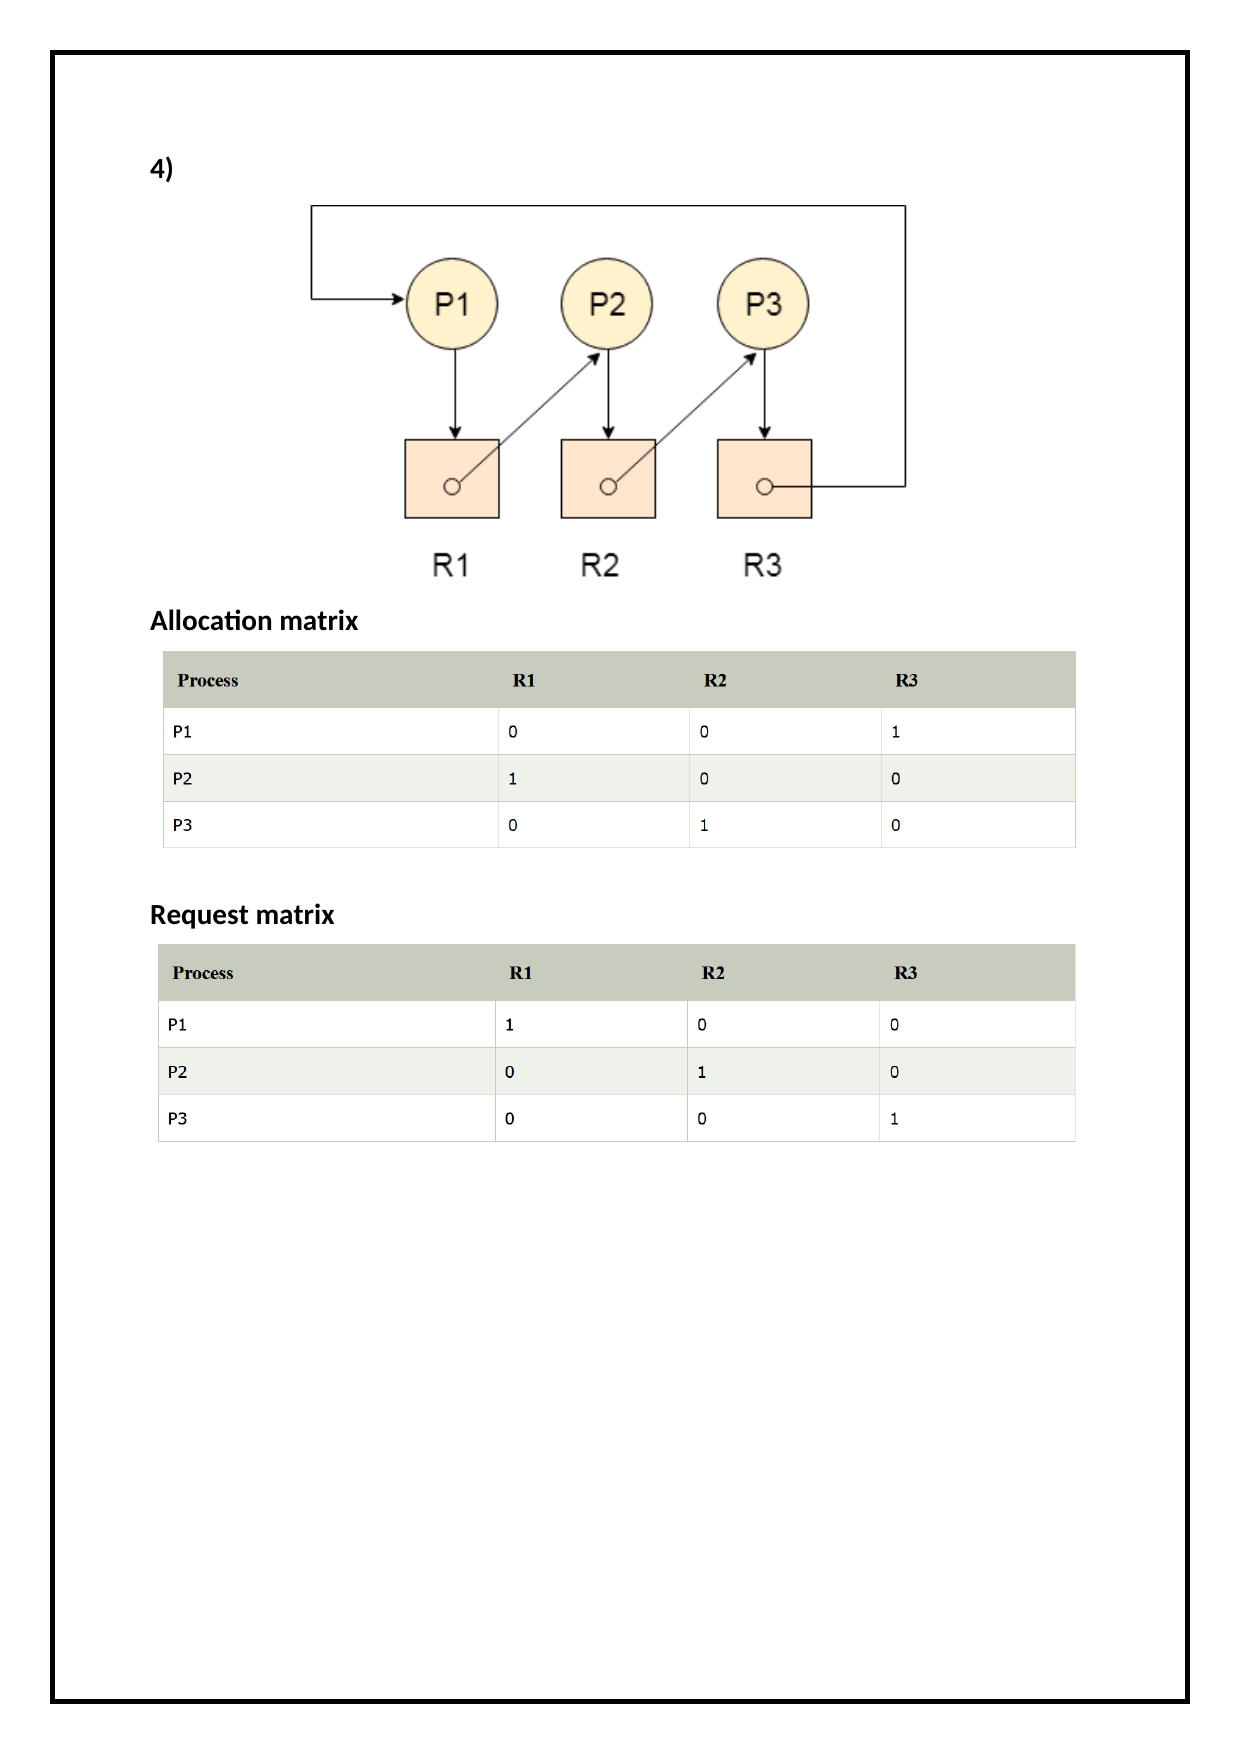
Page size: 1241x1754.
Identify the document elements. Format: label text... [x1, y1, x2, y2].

picture [150, 933, 1091, 1149]
text 4) [150, 150, 1090, 186]
picture [150, 639, 1091, 877]
text Allocation matrix [150, 602, 1090, 639]
picture [300, 205, 908, 583]
text Request matrix [150, 896, 1090, 933]
